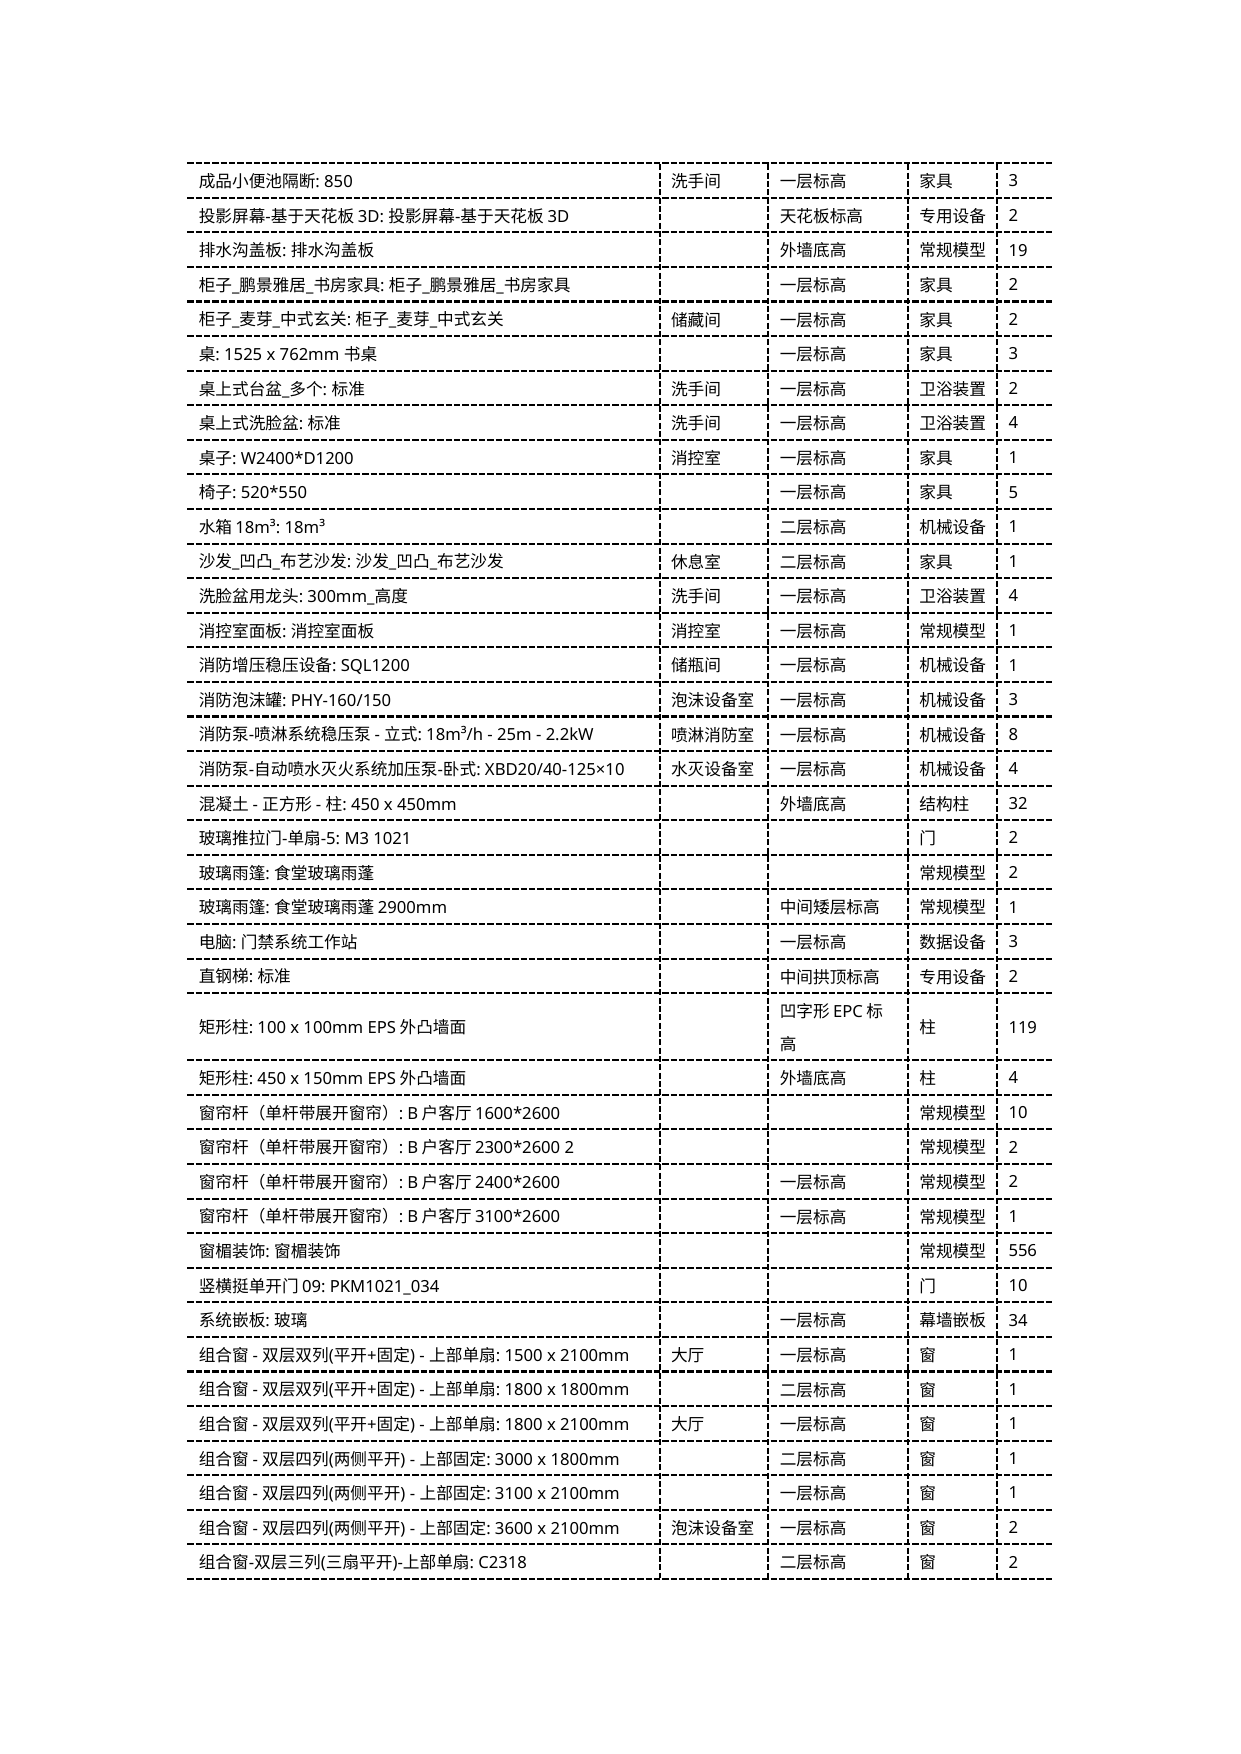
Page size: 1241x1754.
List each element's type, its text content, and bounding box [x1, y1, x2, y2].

table_cell 8 [997, 715, 1053, 750]
table_cell 一层标高 [768, 1301, 908, 1336]
table_cell [768, 1267, 908, 1301]
table_cell 水箱18m³: 18m³ [187, 508, 659, 542]
table_cell 系统嵌板: 玻璃 [187, 1301, 659, 1336]
table_cell 3 [997, 162, 1053, 197]
table_cell 排水沟盖板: 排水沟盖板 [187, 231, 659, 266]
table_cell 水灭设备室 [660, 750, 768, 784]
table_cell 窗帘杆（单杆带展开窗帘）: B户客厅3100*2600 [187, 1198, 659, 1232]
table_cell 家具 [908, 473, 997, 508]
table_cell 一层标高 [768, 1509, 908, 1543]
table_cell 矩形柱: 450 x 150mm EPS外凸墙面 [187, 1059, 659, 1094]
table_cell 常规模型 [908, 231, 997, 266]
table_cell 一层标高 [768, 404, 908, 439]
table_cell 储藏间 [660, 300, 768, 335]
table_cell [660, 1232, 768, 1267]
table_cell 1 [997, 612, 1053, 646]
table_cell 4 [997, 1059, 1053, 1094]
table_cell 卫浴装置 [908, 370, 997, 404]
table_cell 洗手间 [660, 370, 768, 404]
table_cell 专用设备 [908, 958, 997, 992]
table_cell 1 [997, 1336, 1053, 1370]
table_cell 柜子_麦芽_中式玄关: 柜子_麦芽_中式玄关 [187, 300, 659, 335]
table_cell [660, 197, 768, 231]
table_cell 一层标高 [768, 923, 908, 957]
table_cell 混凝土 - 正方形 - 柱: 450 x 450mm [187, 785, 659, 819]
table_cell [660, 508, 768, 542]
table_cell 柱 [908, 1059, 997, 1094]
table_cell 一层标高 [768, 1474, 908, 1509]
table_cell 桌上式洗脸盆: 标准 [187, 404, 659, 439]
table_cell 二层标高 [768, 1543, 908, 1578]
table_cell 泡沫设备室 [660, 681, 768, 715]
table_cell [660, 1301, 768, 1336]
table_cell 储瓶间 [660, 646, 768, 681]
table_cell [660, 231, 768, 266]
table_cell 玻璃雨篷: 食堂玻璃雨蓬 2900mm [187, 888, 659, 923]
table_cell 一层标高 [768, 750, 908, 784]
table_cell 10 [997, 1094, 1053, 1128]
table_cell 1 [997, 543, 1053, 577]
table_cell 柱 [908, 992, 997, 1059]
table_cell 窗 [908, 1440, 997, 1474]
table_cell 机械设备 [908, 508, 997, 542]
table_cell 一层标高 [768, 1198, 908, 1232]
table_cell [768, 1094, 908, 1128]
table_cell 机械设备 [908, 715, 997, 750]
table_cell [660, 1543, 768, 1578]
table_cell [660, 1370, 768, 1405]
table_cell 一层标高 [768, 473, 908, 508]
table_cell 一层标高 [768, 681, 908, 715]
table_cell 玻璃雨篷: 食堂玻璃雨蓬 [187, 854, 659, 888]
table_cell 2 [997, 1128, 1053, 1163]
table_cell [768, 854, 908, 888]
table_cell 1 [997, 508, 1053, 542]
table_cell 喷淋消防室 [660, 715, 768, 750]
table_cell 一层标高 [768, 1336, 908, 1370]
table_cell 机械设备 [908, 681, 997, 715]
table_cell 窗 [908, 1405, 997, 1439]
table_cell [660, 1094, 768, 1128]
table_cell 窗楣装饰: 窗楣装饰 [187, 1232, 659, 1267]
table_cell 常规模型 [908, 1094, 997, 1128]
table_cell 消控室面板: 消控室面板 [187, 612, 659, 646]
table_cell [768, 819, 908, 854]
table_cell 机械设备 [908, 750, 997, 784]
table_cell 2 [997, 370, 1053, 404]
table_cell 一层标高 [768, 577, 908, 612]
table_cell 组合窗 - 双层双列(平开+固定) - 上部单扇: 1800 x 2100mm [187, 1405, 659, 1439]
table_cell 洗手间 [660, 577, 768, 612]
table_cell 一层标高 [768, 1163, 908, 1197]
table_cell 大厅 [660, 1405, 768, 1439]
table_cell 泡沫设备室 [660, 1509, 768, 1543]
table_cell 19 [997, 231, 1053, 266]
table_cell [660, 1163, 768, 1197]
table_cell 专用设备 [908, 197, 997, 231]
table_cell 家具 [908, 300, 997, 335]
table_cell [660, 992, 768, 1059]
table_cell 消防泡沫罐: PHY-160/150 [187, 681, 659, 715]
table_cell 幕墙嵌板 [908, 1301, 997, 1336]
table_cell 一层标高 [768, 335, 908, 369]
table_cell 一层标高 [768, 162, 908, 197]
table_cell 外墙底高 [768, 785, 908, 819]
table_cell 外墙底高 [768, 1059, 908, 1094]
table_cell 大厅 [660, 1336, 768, 1370]
table_cell [660, 958, 768, 992]
table_cell 卫浴装置 [908, 577, 997, 612]
table_cell 组合窗 - 双层四列(两侧平开) - 上部固定: 3600 x 2100mm [187, 1509, 659, 1543]
table_cell 2 [997, 958, 1053, 992]
table_cell 1 [997, 439, 1053, 473]
table_cell 二层标高 [768, 508, 908, 542]
table_cell 常规模型 [908, 854, 997, 888]
table_cell 1 [997, 1474, 1053, 1509]
table_cell 2 [997, 197, 1053, 231]
table_cell 2 [997, 854, 1053, 888]
table_cell 3 [997, 681, 1053, 715]
table_cell 3 [997, 923, 1053, 957]
table_cell 消防泵-自动喷水灭火系统加压泵-卧式: XBD20/40-125×10 [187, 750, 659, 784]
table_cell 一层标高 [768, 439, 908, 473]
table_cell 4 [997, 750, 1053, 784]
table_cell [660, 1059, 768, 1094]
table_cell 椅子: 520*550 [187, 473, 659, 508]
table_cell 数据设备 [908, 923, 997, 957]
table_cell 消防增压稳压设备: SQL1200 [187, 646, 659, 681]
table_cell 2 [997, 266, 1053, 300]
table_cell [660, 473, 768, 508]
table_cell 家具 [908, 335, 997, 369]
table_cell 5 [997, 473, 1053, 508]
table_cell [660, 1267, 768, 1301]
table_cell 2 [997, 1543, 1053, 1578]
table_cell 2 [997, 1163, 1053, 1197]
table_cell 一层标高 [768, 370, 908, 404]
table_cell 1 [997, 646, 1053, 681]
table_cell 组合窗 - 双层双列(平开+固定) - 上部单扇: 1800 x 1800mm [187, 1370, 659, 1405]
table_cell 洗手间 [660, 404, 768, 439]
table_cell 柜子_鹏景雅居_书房家具: 柜子_鹏景雅居_书房家具 [187, 266, 659, 300]
table_cell [768, 1128, 908, 1163]
table_cell 窗 [908, 1543, 997, 1578]
table_cell 机械设备 [908, 646, 997, 681]
table_cell 消防泵-喷淋系统稳压泵 - 立式: 18m³/h - 25m - 2.2kW [187, 715, 659, 750]
table_cell [660, 923, 768, 957]
table_cell 桌上式台盆_多个: 标准 [187, 370, 659, 404]
table_cell [660, 1128, 768, 1163]
table_cell 常规模型 [908, 1198, 997, 1232]
table_cell 门 [908, 819, 997, 854]
table_cell 窗 [908, 1474, 997, 1509]
table_cell 1 [997, 1440, 1053, 1474]
table_cell 卫浴装置 [908, 404, 997, 439]
table_cell 1 [997, 1405, 1053, 1439]
table_cell [660, 888, 768, 923]
table_cell 组合窗 - 双层双列(平开+固定) - 上部单扇: 1500 x 2100mm [187, 1336, 659, 1370]
table_cell 1 [997, 1198, 1053, 1232]
table_cell 中间拱顶标高 [768, 958, 908, 992]
table_cell 常规模型 [908, 1232, 997, 1267]
table_cell 32 [997, 785, 1053, 819]
table_cell [660, 1440, 768, 1474]
table_cell 3 [997, 335, 1053, 369]
table_cell 组合窗 - 双层四列(两侧平开) - 上部固定: 3100 x 2100mm [187, 1474, 659, 1509]
table_cell 凹字形EPC标高 [768, 992, 908, 1059]
table_cell 一层标高 [768, 1405, 908, 1439]
table_cell 1 [997, 1370, 1053, 1405]
table_cell [660, 266, 768, 300]
table_cell 门 [908, 1267, 997, 1301]
table_cell 矩形柱: 100 x 100mm EPS外凸墙面 [187, 992, 659, 1059]
table_cell [768, 1232, 908, 1267]
table_cell 一层标高 [768, 646, 908, 681]
table_cell 洗手间 [660, 162, 768, 197]
table_cell 消控室 [660, 612, 768, 646]
table_cell 一层标高 [768, 300, 908, 335]
table_cell 1 [997, 888, 1053, 923]
table_cell 一层标高 [768, 715, 908, 750]
table_cell 家具 [908, 543, 997, 577]
table_cell 窗 [908, 1509, 997, 1543]
table_cell 2 [997, 300, 1053, 335]
table_cell 结构柱 [908, 785, 997, 819]
table_cell 电脑: 门禁系统工作站 [187, 923, 659, 957]
table_cell 窗帘杆（单杆带展开窗帘）: B户客厅2300*2600 2 [187, 1128, 659, 1163]
table_cell 成品小便池隔断: 850 [187, 162, 659, 197]
table_cell [660, 854, 768, 888]
table_cell 34 [997, 1301, 1053, 1336]
table_cell [660, 819, 768, 854]
table_cell 二层标高 [768, 1440, 908, 1474]
table_cell 桌子: W2400*D1200 [187, 439, 659, 473]
table_cell 组合窗 - 双层四列(两侧平开) - 上部固定: 3000 x 1800mm [187, 1440, 659, 1474]
table_cell 家具 [908, 162, 997, 197]
table_cell 2 [997, 819, 1053, 854]
table_cell 天花板标高 [768, 197, 908, 231]
table_cell 组合窗-双层三列(三扇平开)-上部单扇: C2318 [187, 1543, 659, 1578]
table_cell [660, 335, 768, 369]
table_cell 常规模型 [908, 1128, 997, 1163]
table_cell 桌: 1525 x 762mm 书桌 [187, 335, 659, 369]
table_cell 竖横挺单开门09: PKM1021_034 [187, 1267, 659, 1301]
table_cell [660, 1198, 768, 1232]
table_cell 家具 [908, 266, 997, 300]
table_cell 窗帘杆（单杆带展开窗帘）: B户客厅2400*2600 [187, 1163, 659, 1197]
table_cell 玻璃推拉门-单扇-5: M3 1021 [187, 819, 659, 854]
table_cell 家具 [908, 439, 997, 473]
table_cell 沙发_凹凸_布艺沙发: 沙发_凹凸_布艺沙发 [187, 543, 659, 577]
table_cell 窗帘杆（单杆带展开窗帘）: B户客厅1600*2600 [187, 1094, 659, 1128]
table_cell 常规模型 [908, 1163, 997, 1197]
table_cell 一层标高 [768, 612, 908, 646]
table_cell 2 [997, 1509, 1053, 1543]
table_cell 常规模型 [908, 888, 997, 923]
table_cell 4 [997, 577, 1053, 612]
table_cell 直钢梯: 标准 [187, 958, 659, 992]
table_cell 休息室 [660, 543, 768, 577]
table_cell 消控室 [660, 439, 768, 473]
table_cell 洗脸盆用龙头: 300mm_高度 [187, 577, 659, 612]
table_cell 外墙底高 [768, 231, 908, 266]
table_cell 10 [997, 1267, 1053, 1301]
table_cell 4 [997, 404, 1053, 439]
table_cell 二层标高 [768, 543, 908, 577]
table_cell 窗 [908, 1336, 997, 1370]
table_cell [660, 1474, 768, 1509]
table_cell [660, 785, 768, 819]
table_cell 窗 [908, 1370, 997, 1405]
table_cell 二层标高 [768, 1370, 908, 1405]
table_cell 投影屏幕-基于天花板 3D: 投影屏幕-基于天花板 3D [187, 197, 659, 231]
table_cell 一层标高 [768, 266, 908, 300]
table_cell 中间矮层标高 [768, 888, 908, 923]
table_cell 119 [997, 992, 1053, 1059]
table_cell 常规模型 [908, 612, 997, 646]
table_cell 556 [997, 1232, 1053, 1267]
